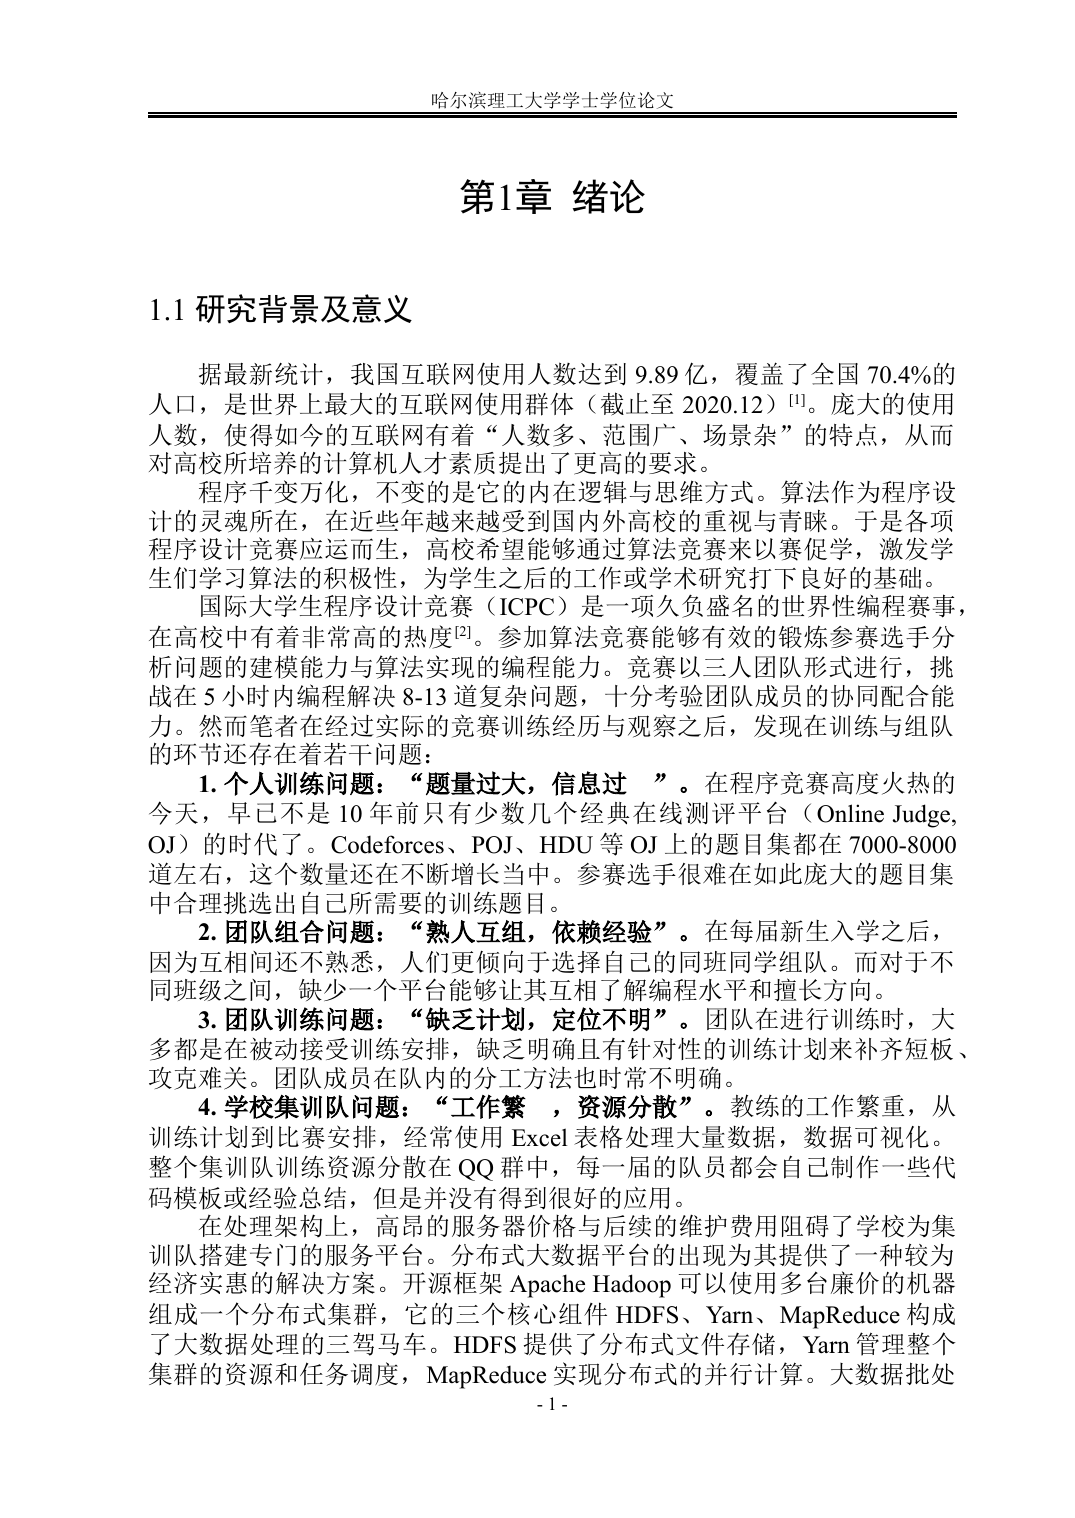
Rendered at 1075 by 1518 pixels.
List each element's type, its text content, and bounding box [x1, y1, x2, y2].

text 1. 个人训练问题：“题量过大，信息过载”。在程序竞赛高度火热的今天，早已不是10年前只有少数几个经典在线测评平台（Online Judge, OJ）的时代了。Codeforces、POJ、HDU等OJ上的题目集都在7000-8000道左右，这个数量还在不断增长当中。参赛选手很难在如此庞大的题目集中合理挑选出自己所需要的训练题目。 [148, 767, 957, 916]
text 3. 团队训练问题：“缺乏计划，定位不明”。团队在进行训练时，大多都是在被动接受训练安排，缺乏明确且有针对性的训练计划来补齐短板、攻克难关。团队成员在队内的分工方法也时常不明确。 [148, 1003, 957, 1091]
text 国际大学生程序设计竞赛（ICPC）是一项久负盛名的世界性编程赛事，在高校中有着非常高的热度[2]。参加算法竞赛能够有效的锻炼参赛选手分析问题的建模能力与算法实现的编程能力。竞赛以三人团队形式进行，挑战在5小时内编程解决8-13道复杂问题，十分考验团队成员的协同配合能力。然而笔者在经过实际的竞赛训练经历与观察之后，发现在训练与组队的环节还存在着若干问题： [148, 591, 957, 767]
text 程序千变万化，不变的是它的内在逻辑与思维方式。算法作为程序设计的灵魂所在，在近些年越来越受到国内外高校的重视与青睐。于是各项程序设计竞赛应运而生，高校希望能够通过算法竞赛来以赛促学，激发学生们学习算法的积极性，为学生之后的工作或学术研究打下良好的基础。 [148, 476, 957, 591]
text 据最新统计，我国互联网使用人数达到9.89亿，覆盖了全国70.4%的人口，是世界上最大的互联网使用群体（截止至2020.12）[1]。庞大的使用人数，使得如今的互联网有着“人数多、范围广、场景杂”的特点，从而对高校所培养的计算机人才素质提出了更高的要求。 [148, 358, 957, 476]
text 4. 学校集训队问题：“工作繁琐，资源分散”。教练的工作繁重，从训练计划到比赛安排，经常使用Excel表格处理大量数据，数据可视化。整个集训队训练资源分散在QQ群中，每一届的队员都会自己制作一些代码模板或经验总结，但是并没有得到很好的应用。 [148, 1091, 957, 1211]
subtitle 研究背景及意义 [148, 289, 957, 327]
subtitle 绪论 [148, 173, 957, 218]
text 2. 团队组合问题：“熟人互组，依赖经验”。在每届新生入学之后，因为互相间还不熟悉，人们更倾向于选择自己的同班同学组队。而对于不同班级之间，缺少一个平台能够让其互相了解编程水平和擅长方向。 [148, 916, 957, 1003]
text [148, 1211, 957, 1389]
